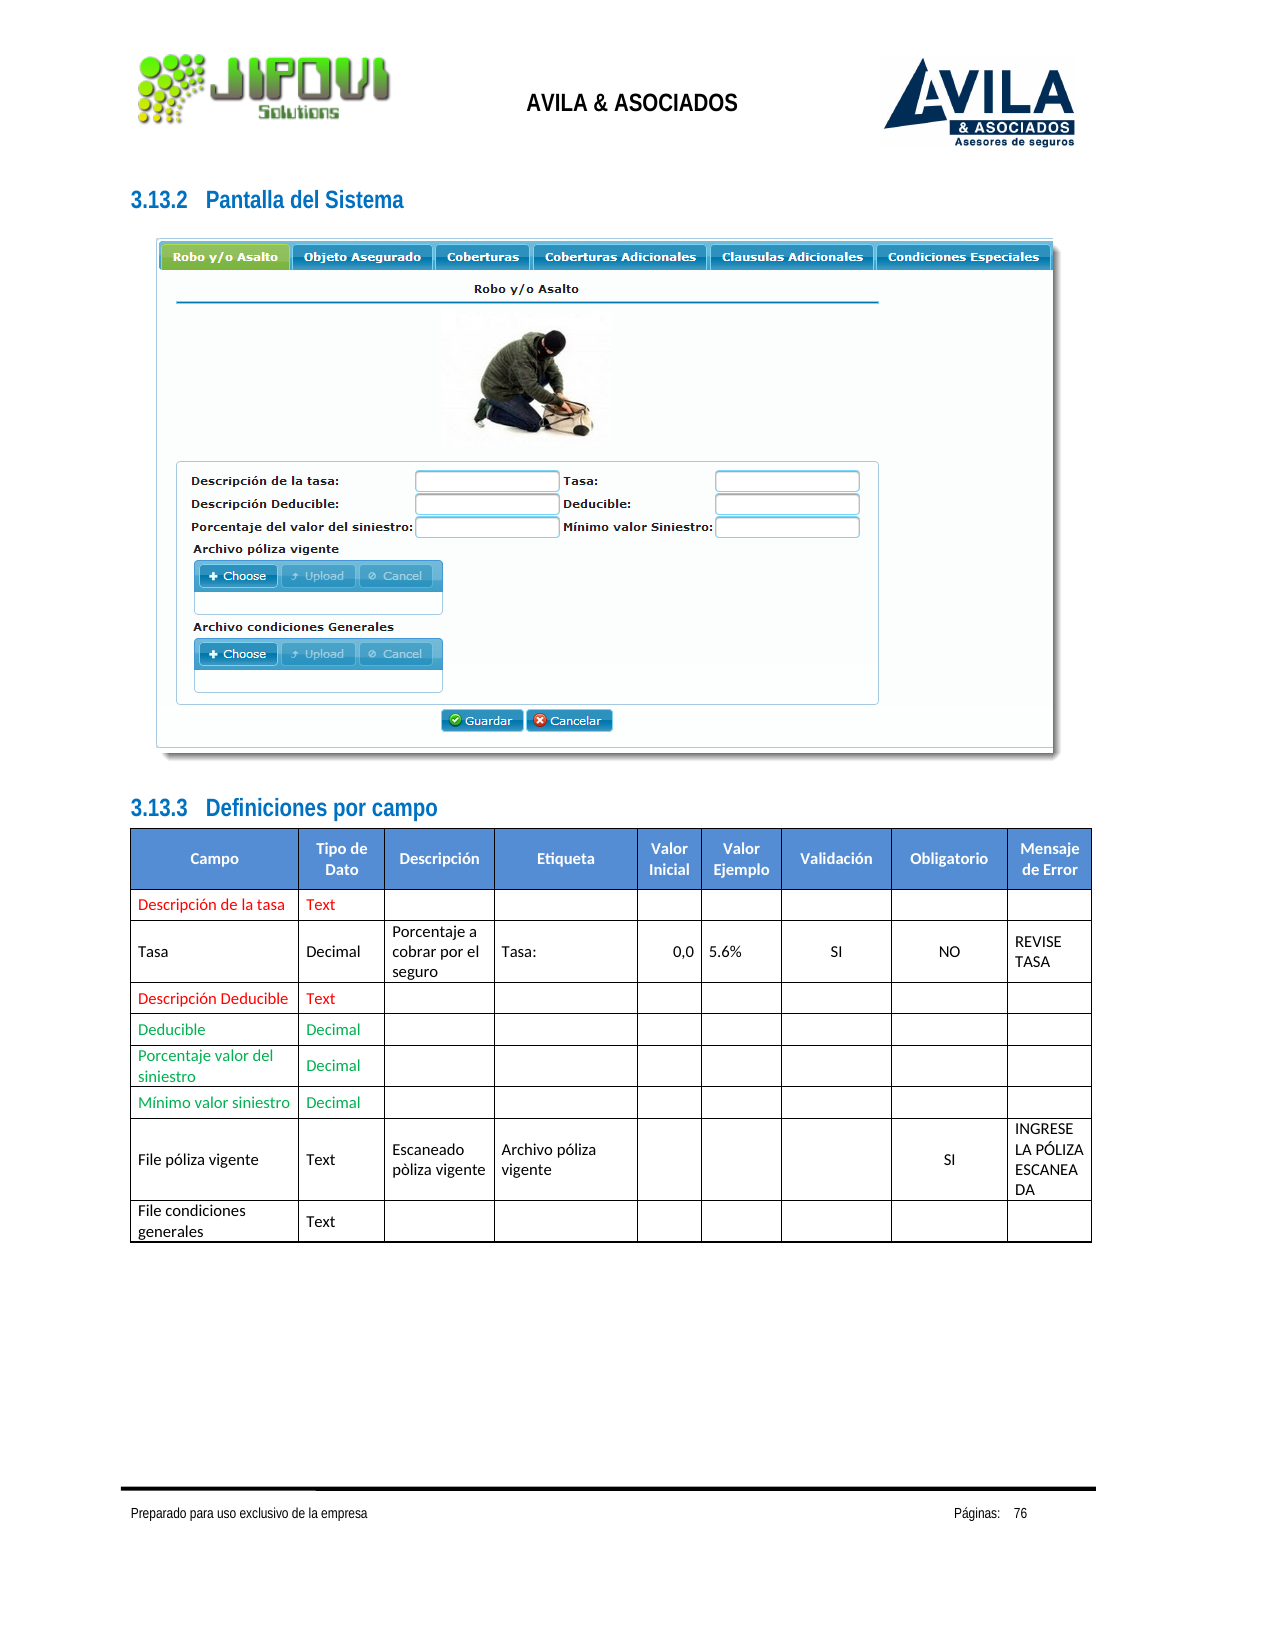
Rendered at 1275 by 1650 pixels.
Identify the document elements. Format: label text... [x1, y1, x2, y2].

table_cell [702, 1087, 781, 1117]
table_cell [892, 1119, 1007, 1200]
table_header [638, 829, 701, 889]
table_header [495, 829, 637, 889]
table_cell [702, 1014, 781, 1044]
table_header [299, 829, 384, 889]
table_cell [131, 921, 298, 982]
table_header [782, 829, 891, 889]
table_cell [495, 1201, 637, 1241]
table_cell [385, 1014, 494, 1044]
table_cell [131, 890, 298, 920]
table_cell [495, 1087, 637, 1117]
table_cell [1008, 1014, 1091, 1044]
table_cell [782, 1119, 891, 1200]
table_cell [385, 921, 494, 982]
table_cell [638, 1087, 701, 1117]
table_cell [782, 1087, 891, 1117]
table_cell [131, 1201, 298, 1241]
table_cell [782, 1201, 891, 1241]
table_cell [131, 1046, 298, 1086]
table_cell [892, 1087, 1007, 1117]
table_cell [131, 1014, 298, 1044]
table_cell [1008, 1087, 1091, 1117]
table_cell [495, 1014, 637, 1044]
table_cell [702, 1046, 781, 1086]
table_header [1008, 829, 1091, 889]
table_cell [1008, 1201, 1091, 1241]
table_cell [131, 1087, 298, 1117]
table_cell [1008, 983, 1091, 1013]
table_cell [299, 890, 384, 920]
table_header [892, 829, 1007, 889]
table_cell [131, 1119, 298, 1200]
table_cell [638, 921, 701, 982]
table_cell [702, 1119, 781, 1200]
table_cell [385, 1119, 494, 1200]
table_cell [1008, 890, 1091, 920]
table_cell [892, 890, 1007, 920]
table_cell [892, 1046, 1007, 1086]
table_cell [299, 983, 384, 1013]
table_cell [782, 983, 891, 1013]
picture [155, 238, 1068, 768]
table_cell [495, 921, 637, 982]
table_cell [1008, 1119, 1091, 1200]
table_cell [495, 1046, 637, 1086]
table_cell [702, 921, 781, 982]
subtitle Pantalla del Sistema [131, 184, 1092, 213]
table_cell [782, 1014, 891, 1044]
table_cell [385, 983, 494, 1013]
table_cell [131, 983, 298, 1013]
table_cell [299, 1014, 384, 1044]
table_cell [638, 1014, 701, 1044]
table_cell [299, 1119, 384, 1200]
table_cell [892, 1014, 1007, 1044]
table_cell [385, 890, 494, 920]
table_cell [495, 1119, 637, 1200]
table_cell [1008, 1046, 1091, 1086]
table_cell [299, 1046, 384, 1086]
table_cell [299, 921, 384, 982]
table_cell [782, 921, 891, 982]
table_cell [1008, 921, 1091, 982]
picture [131, 47, 394, 128]
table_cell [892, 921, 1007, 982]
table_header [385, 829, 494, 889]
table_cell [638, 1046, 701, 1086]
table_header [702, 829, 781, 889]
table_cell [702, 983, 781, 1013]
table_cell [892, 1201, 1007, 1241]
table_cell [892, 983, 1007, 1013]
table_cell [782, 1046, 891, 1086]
subtitle Definiciones por campo [131, 793, 1092, 822]
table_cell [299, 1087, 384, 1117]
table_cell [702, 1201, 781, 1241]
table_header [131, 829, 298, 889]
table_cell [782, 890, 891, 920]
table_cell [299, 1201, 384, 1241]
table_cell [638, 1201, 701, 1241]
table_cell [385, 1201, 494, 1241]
picture [881, 57, 1077, 148]
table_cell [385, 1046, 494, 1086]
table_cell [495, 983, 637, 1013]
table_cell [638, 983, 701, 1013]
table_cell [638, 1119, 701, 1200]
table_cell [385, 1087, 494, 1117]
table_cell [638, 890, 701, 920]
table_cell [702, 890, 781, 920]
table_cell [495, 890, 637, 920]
